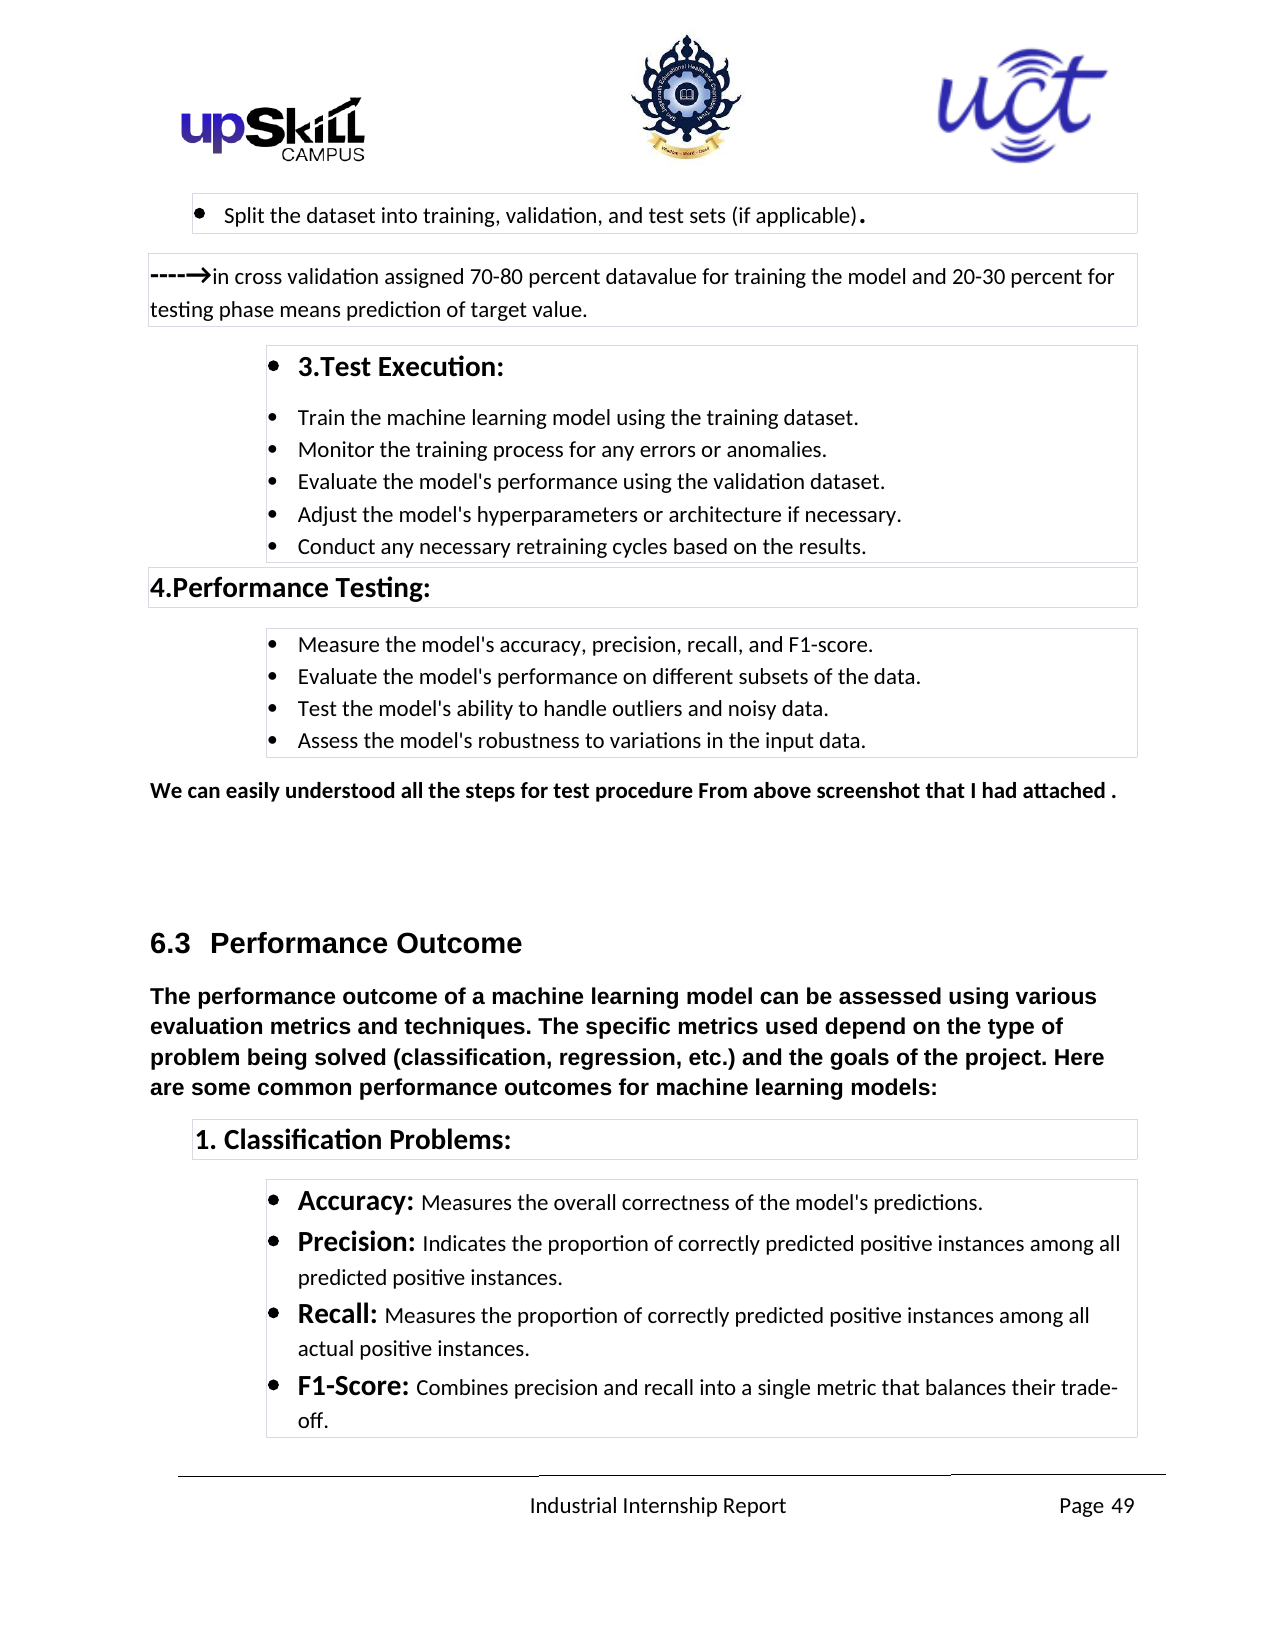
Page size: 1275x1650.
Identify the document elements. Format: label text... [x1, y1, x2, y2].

subtitle Performance Outcome [150, 933, 1134, 958]
text We can easily understood all the steps for test procedure From above screenshot that I had attached . [150, 776, 1134, 804]
list Measure the model's accuracy, precision, recall, and F1-score. [267, 629, 1137, 658]
list Evaluate the model's performance using the validation dataset. [267, 465, 1137, 496]
list Test the model's ability to handle outliers and noisy data. [267, 692, 1137, 722]
list Adjust the model's hyperparameters or architecture if necessary. [267, 497, 1137, 528]
list Recall: Measures the proportion of correctly predicted positive instances among all actual positive instances. [267, 1292, 1137, 1363]
list F1-Score: Combines precision and recall into a single metric that balances their trade-off. [267, 1364, 1137, 1437]
text 4.Performance Testing: [149, 568, 1137, 607]
list Classification Problems: [193, 1120, 1137, 1159]
list Split the dataset into training, validation, and test sets (if applicable). [193, 194, 1137, 233]
picture [935, 39, 1114, 165]
list Train the machine learning model using the training dataset. [267, 401, 1137, 431]
picture [150, 84, 396, 165]
list Conduct any necessary retraining cycles based on the results. [267, 529, 1137, 562]
list Accuracy: Measures the overall correctness of the model's predictions. [267, 1180, 1137, 1217]
picture [617, 28, 755, 165]
list 3.Test Execution: [267, 346, 1137, 383]
text ----→in cross validation assigned 70-80 percent datavalue for training the model and 20-30 percent for testing phase means prediction of target value. [149, 254, 1137, 326]
list Precision: Indicates the proportion of correctly predicted positive instances among all predicted positive instances. [267, 1220, 1137, 1291]
list Evaluate the model's performance on different subsets of the data. [267, 659, 1137, 690]
list Assess the model's robustness to variations in the input data. [267, 724, 1137, 757]
text The performance outcome of a machine learning model can be assessed using various evaluation metrics and techniques. The specific metrics used depend on the type of problem being solved (classification, regression, etc.) and the goals of the project. Here are some common performance outcomes for machine learning models: [150, 983, 1134, 1100]
list Monitor the training process for any errors or anomalies. [267, 433, 1137, 463]
